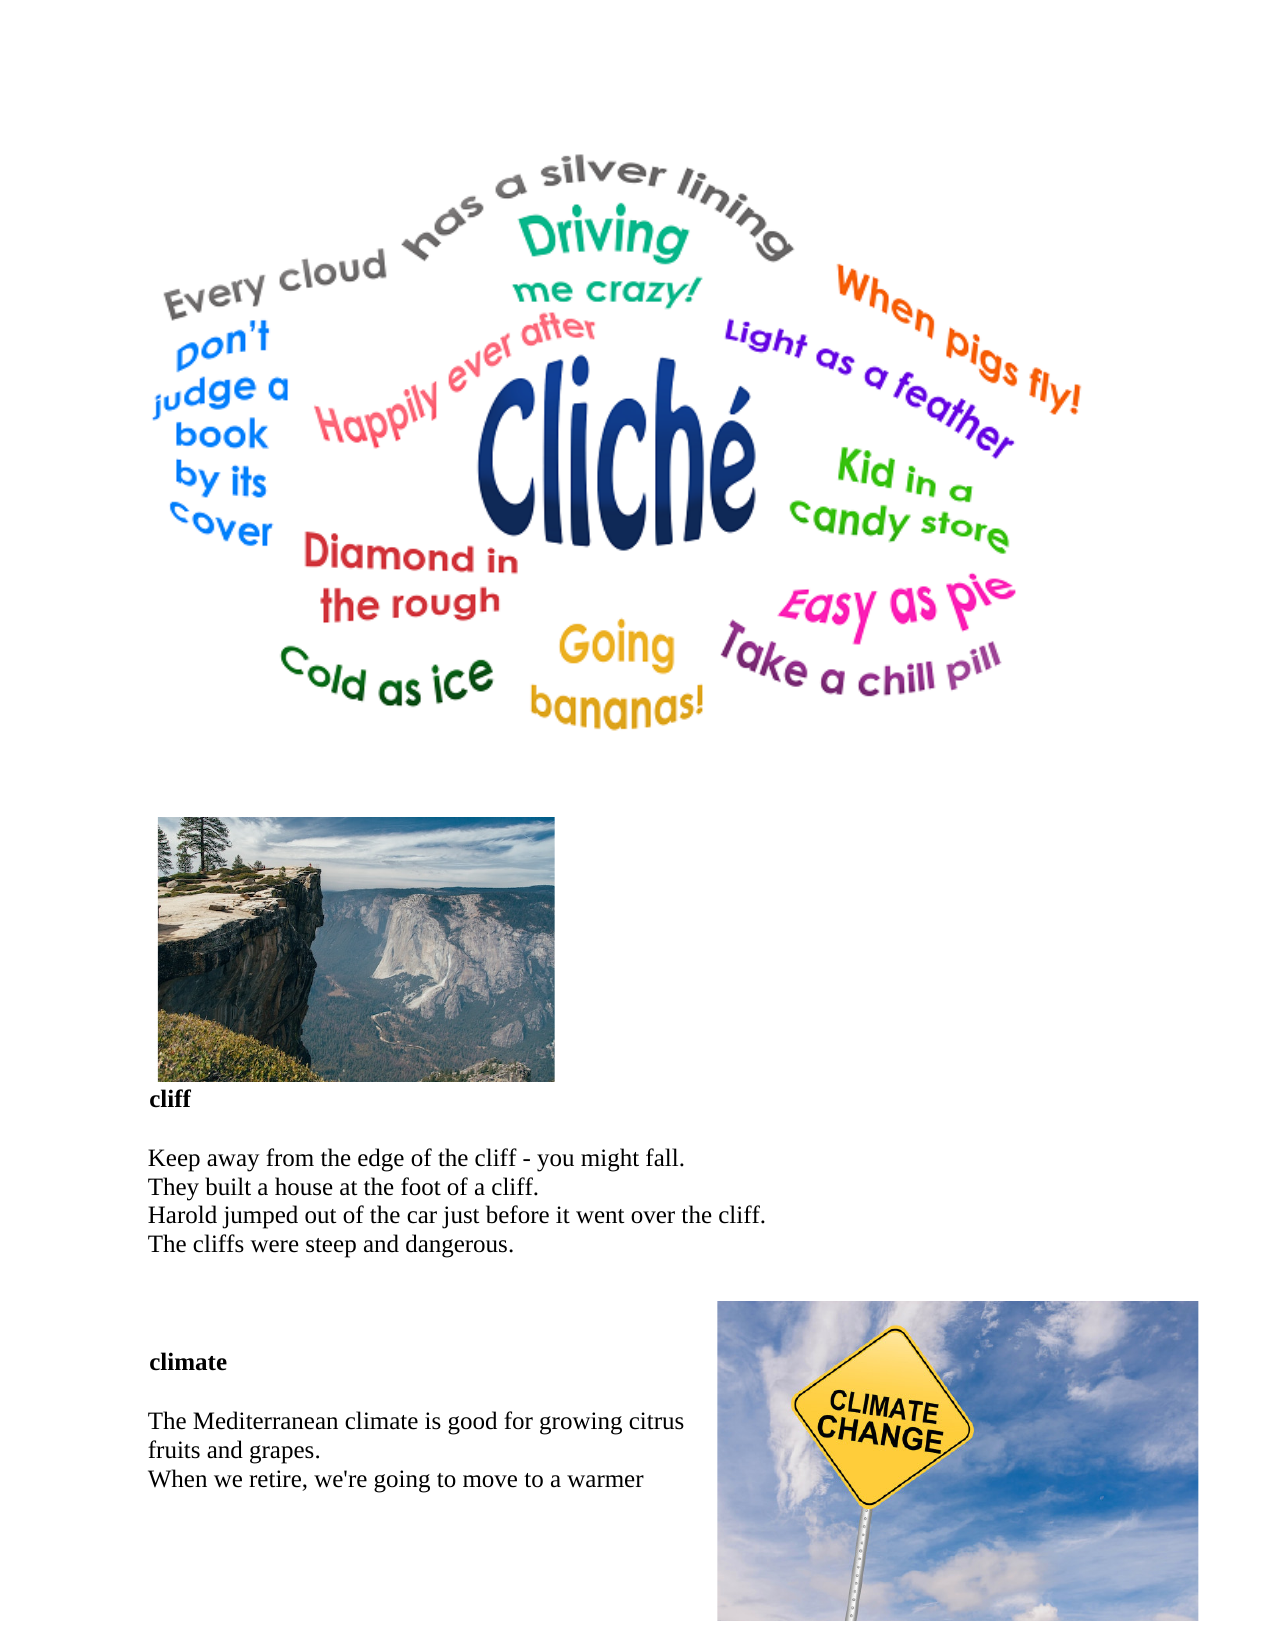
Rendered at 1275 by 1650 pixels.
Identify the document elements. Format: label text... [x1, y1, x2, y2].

picture [147, 147, 1085, 737]
table_header cliff [148, 1082, 494, 1114]
table_header climate [148, 1345, 494, 1377]
picture [717, 1301, 1199, 1621]
text Keep away from the edge of the cliff - you might fall. They built a house at the foot of a cliff. Harold jumped out of the car just before it went over the cliff. The cliffs were steep and dangerous. [148, 1143, 1127, 1258]
picture [157, 817, 555, 1082]
